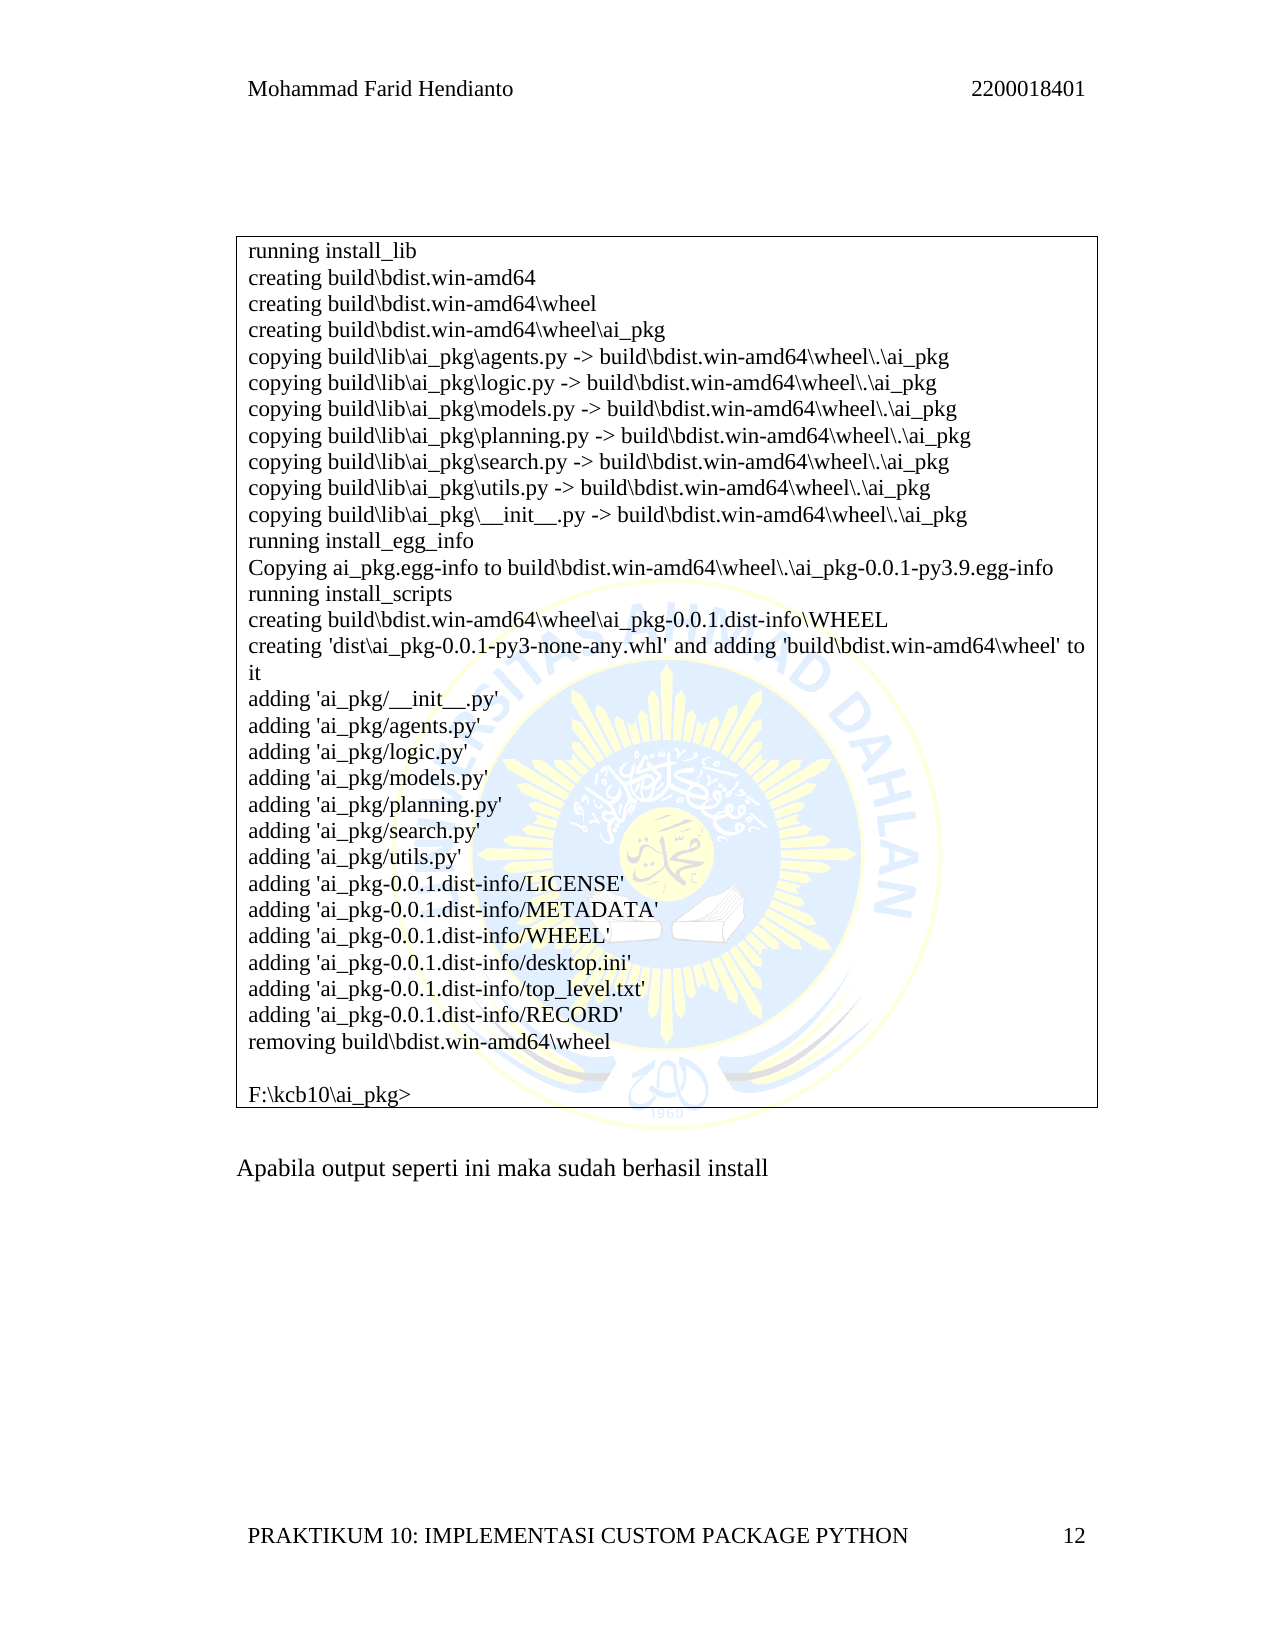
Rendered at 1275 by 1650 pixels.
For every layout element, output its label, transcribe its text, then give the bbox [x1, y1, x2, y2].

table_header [237, 237, 1097, 1107]
text Apabila output seperti ini maka sudah berhasil install [236, 1153, 1098, 1182]
